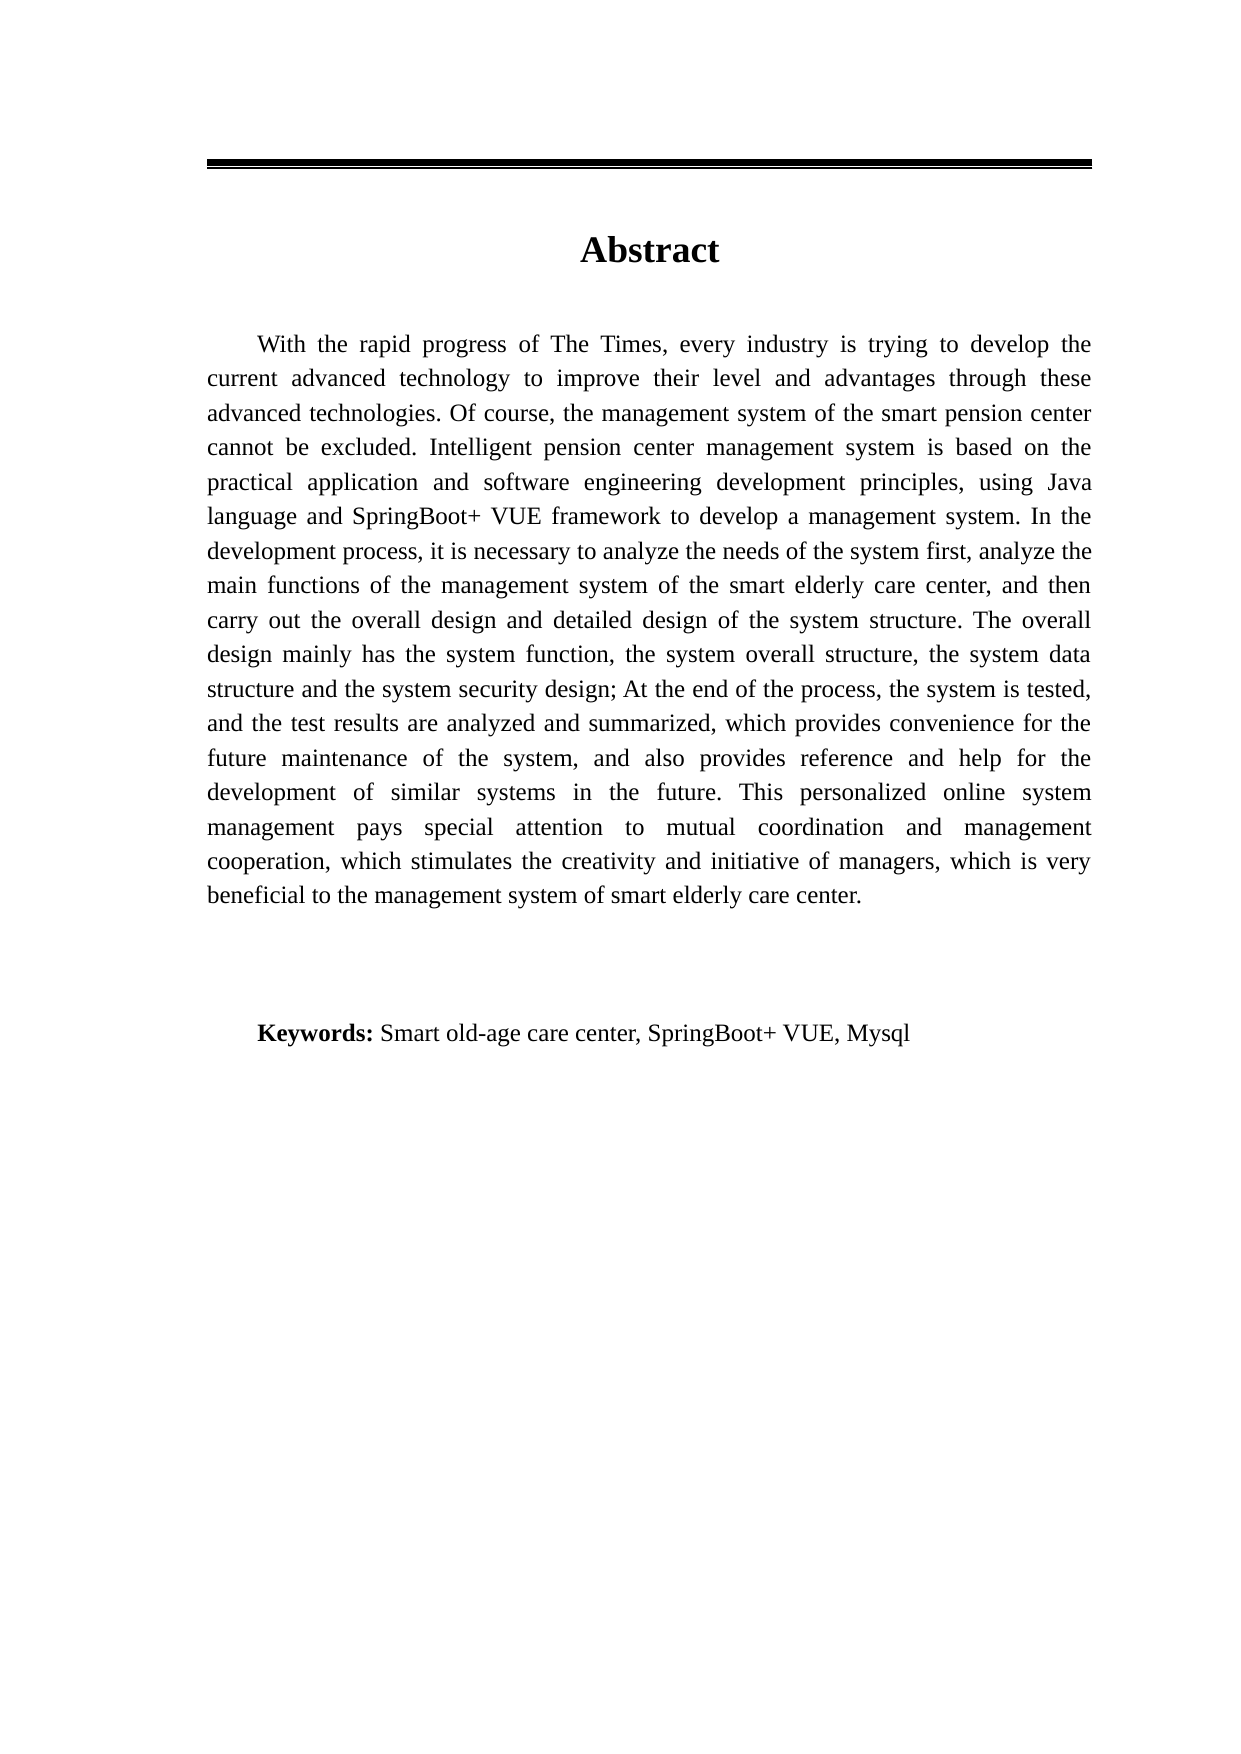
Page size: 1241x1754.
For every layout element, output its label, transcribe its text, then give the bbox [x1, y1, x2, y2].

text With the rapid progress of The Times, every industry is trying to develop the current advanced technology to improve their level and advantages through these advanced technologies. Of course, the management system of the smart pension center cannot be excluded. Intelligent pension center management system is based on the practical application and software engineering development principles, using Java language and SpringBoot+ VUE framework to develop a management system. In the development process, it is necessary to analyze the needs of the system first, analyze the main functions of the management system of the smart elderly care center, and then carry out the overall design and detailed design of the system structure. The overall design mainly has the system function, the system overall structure, the system data structure and the system security design; At the end of the process, the system is tested, and the test results are analyzed and summarized, which provides convenience for the future maintenance of the system, and also provides reference and help for the development of similar systems in the future. This personalized online system management pays special attention to mutual coordination and management cooperation, which stimulates the creativity and initiative of managers, which is very beneficial to the management system of smart elderly care center. [207, 329, 1092, 909]
text Keywords: Smart old-age care center, SpringBoot+ VUE, Mysql [207, 1018, 1092, 1047]
text Abstract [207, 227, 1092, 270]
